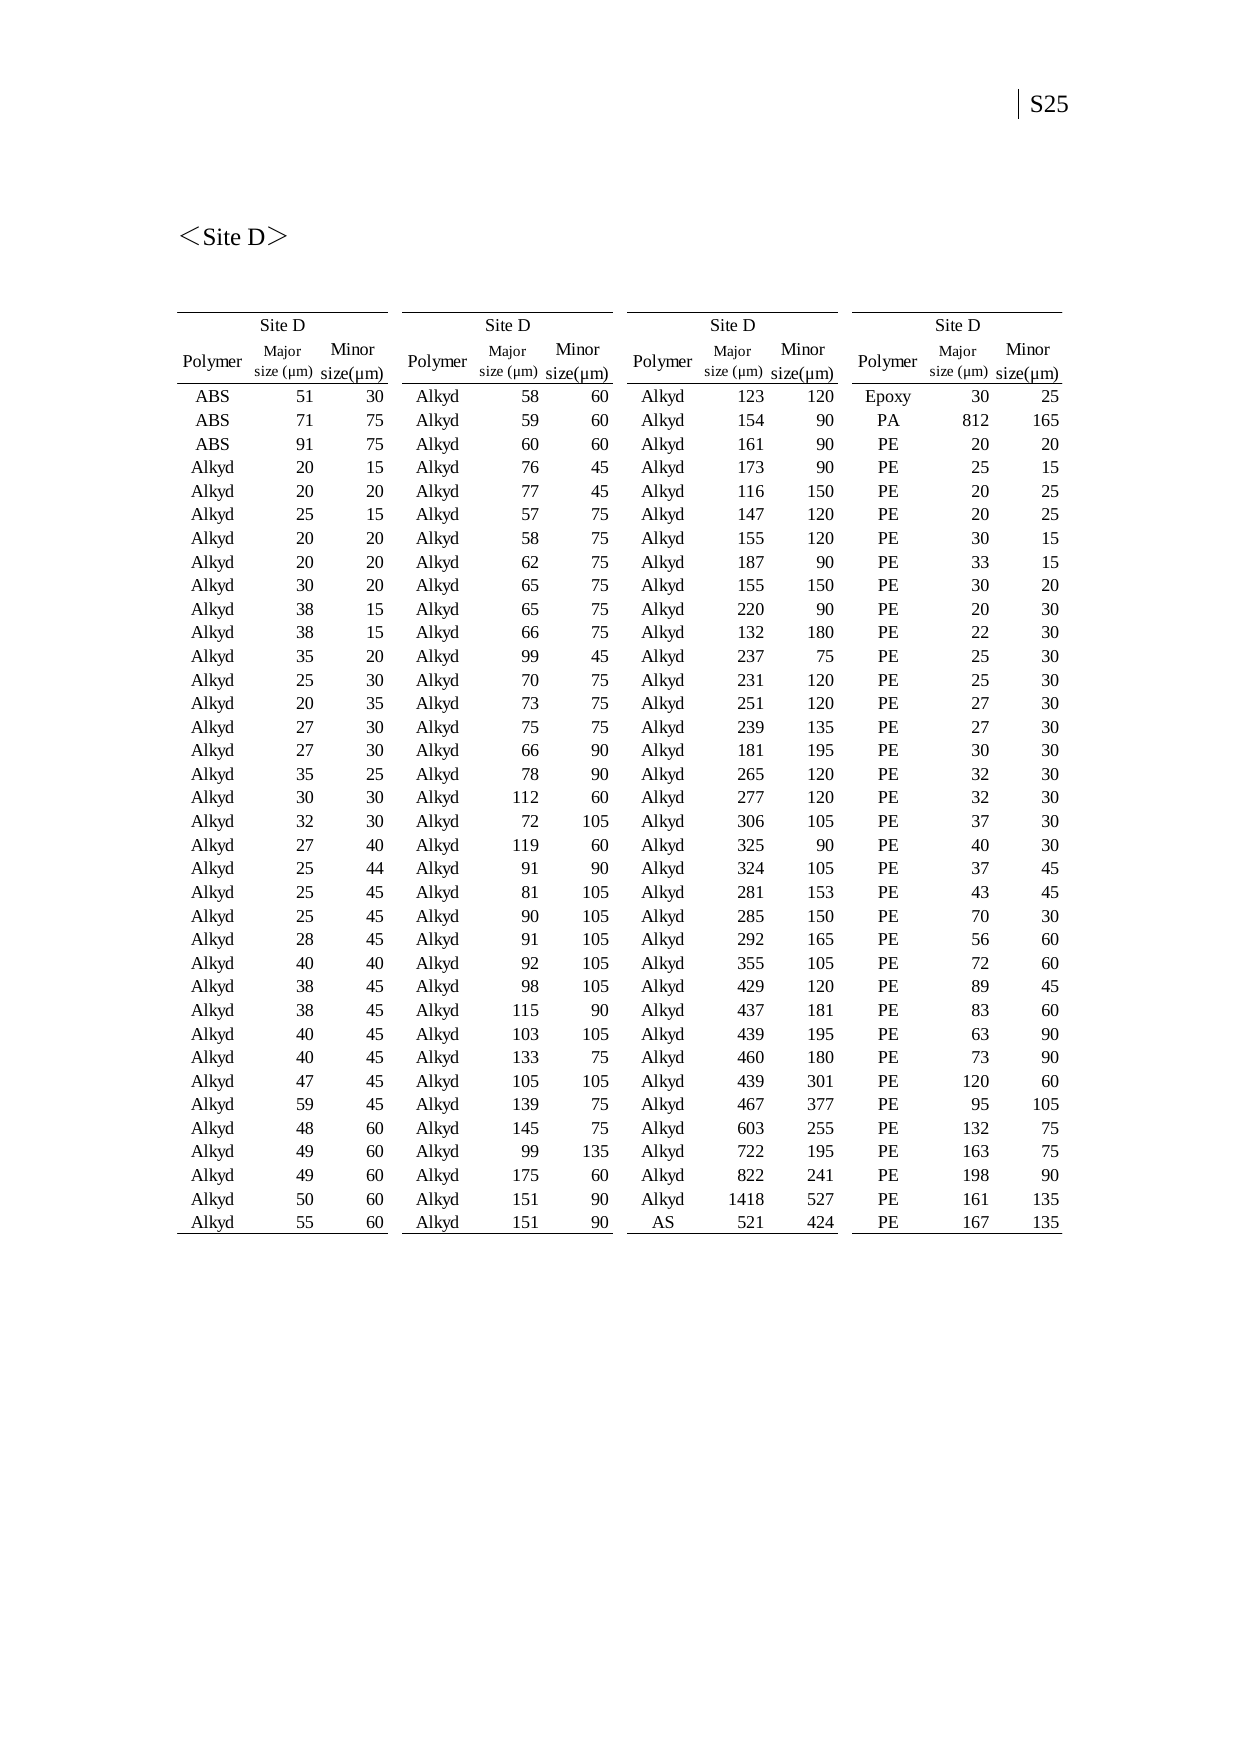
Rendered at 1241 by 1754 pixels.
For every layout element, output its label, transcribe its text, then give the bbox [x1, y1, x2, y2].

text ＜Site D＞ [177, 217, 1063, 253]
